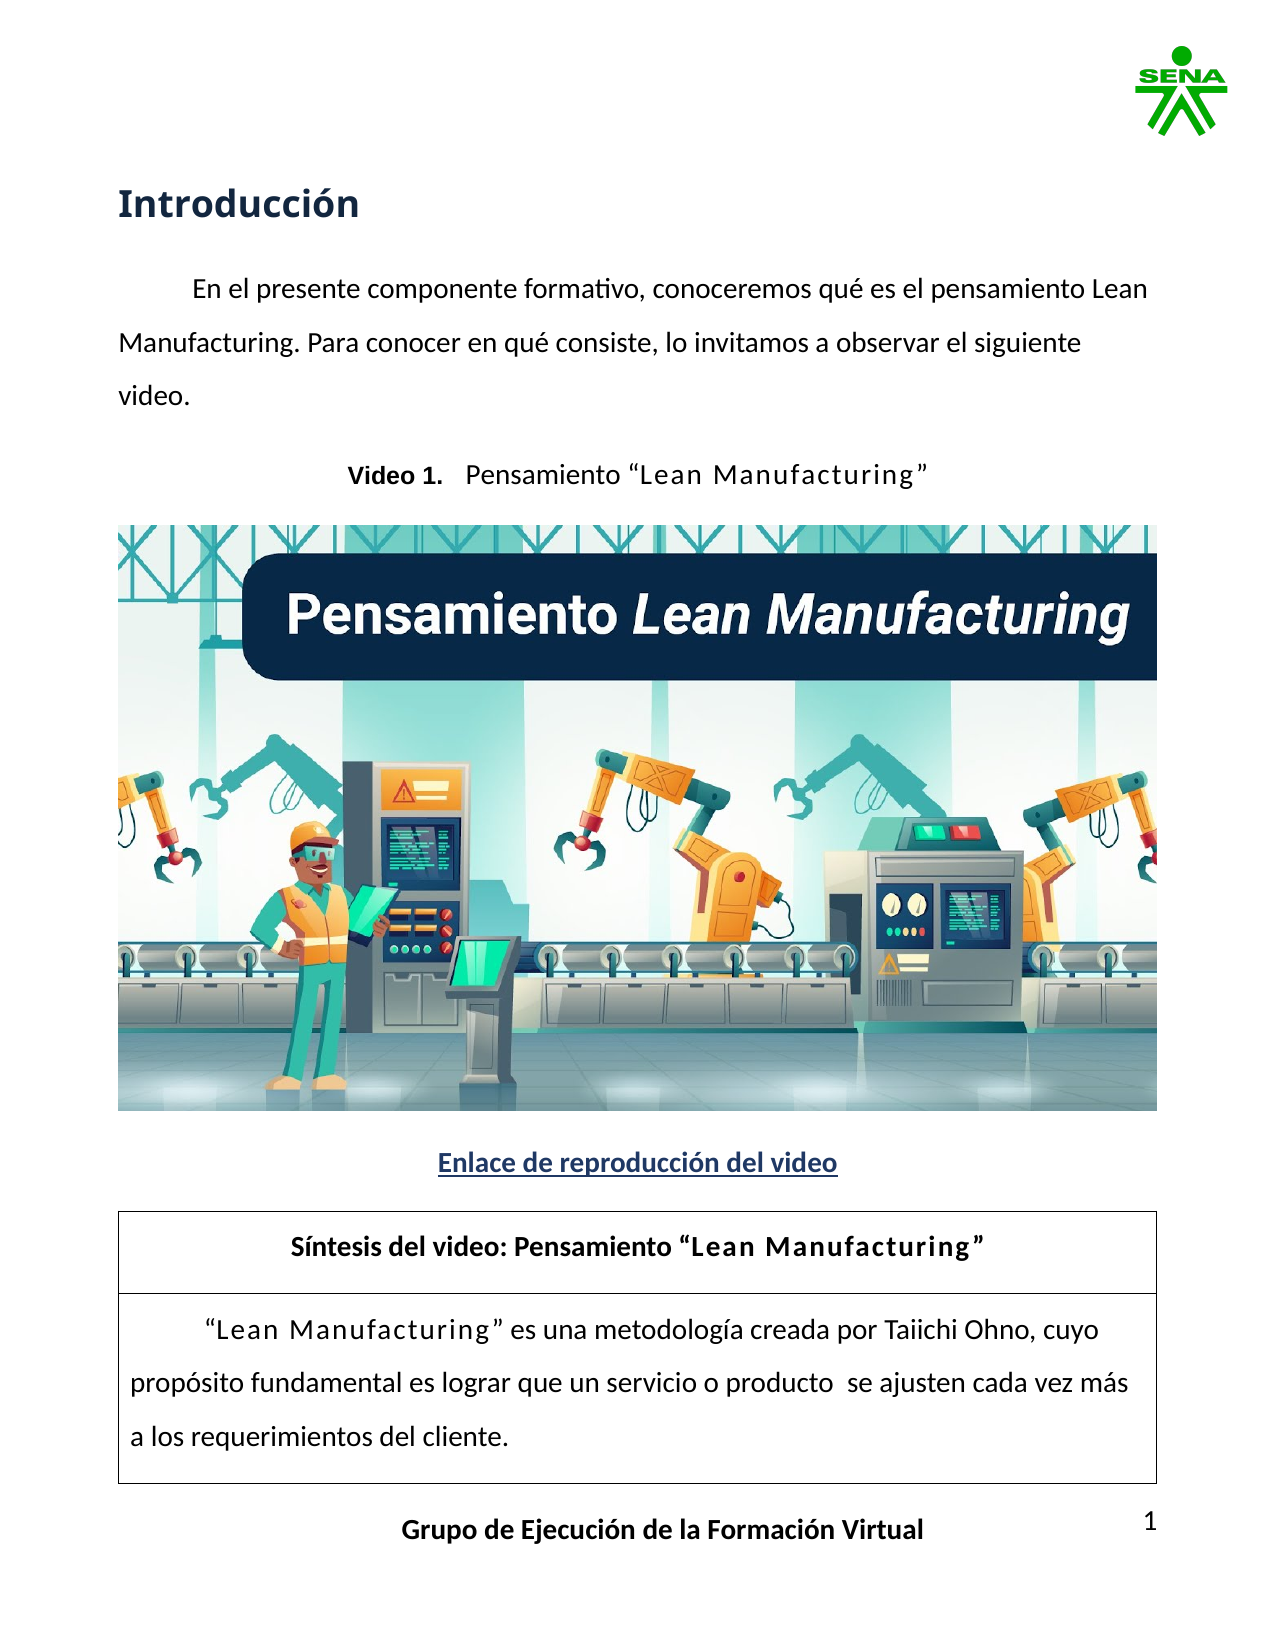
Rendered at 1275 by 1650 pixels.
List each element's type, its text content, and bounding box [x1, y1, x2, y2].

picture [118, 525, 1157, 1111]
text En el presente componente formativo, conoceremos qué es el pensamiento Lean Manufacturing. Para conocer en qué consiste, lo invitamos a observar el siguiente video. [118, 270, 1157, 413]
table_header Síntesis del video: Pensamiento “Lean Manufacturing” [119, 1212, 1156, 1293]
text Enlace de reproducción del video [118, 1144, 1157, 1180]
picture [1135, 46, 1228, 136]
text Pensamiento “Lean Manufacturing” [118, 456, 1157, 491]
text Introducción [118, 177, 1157, 228]
